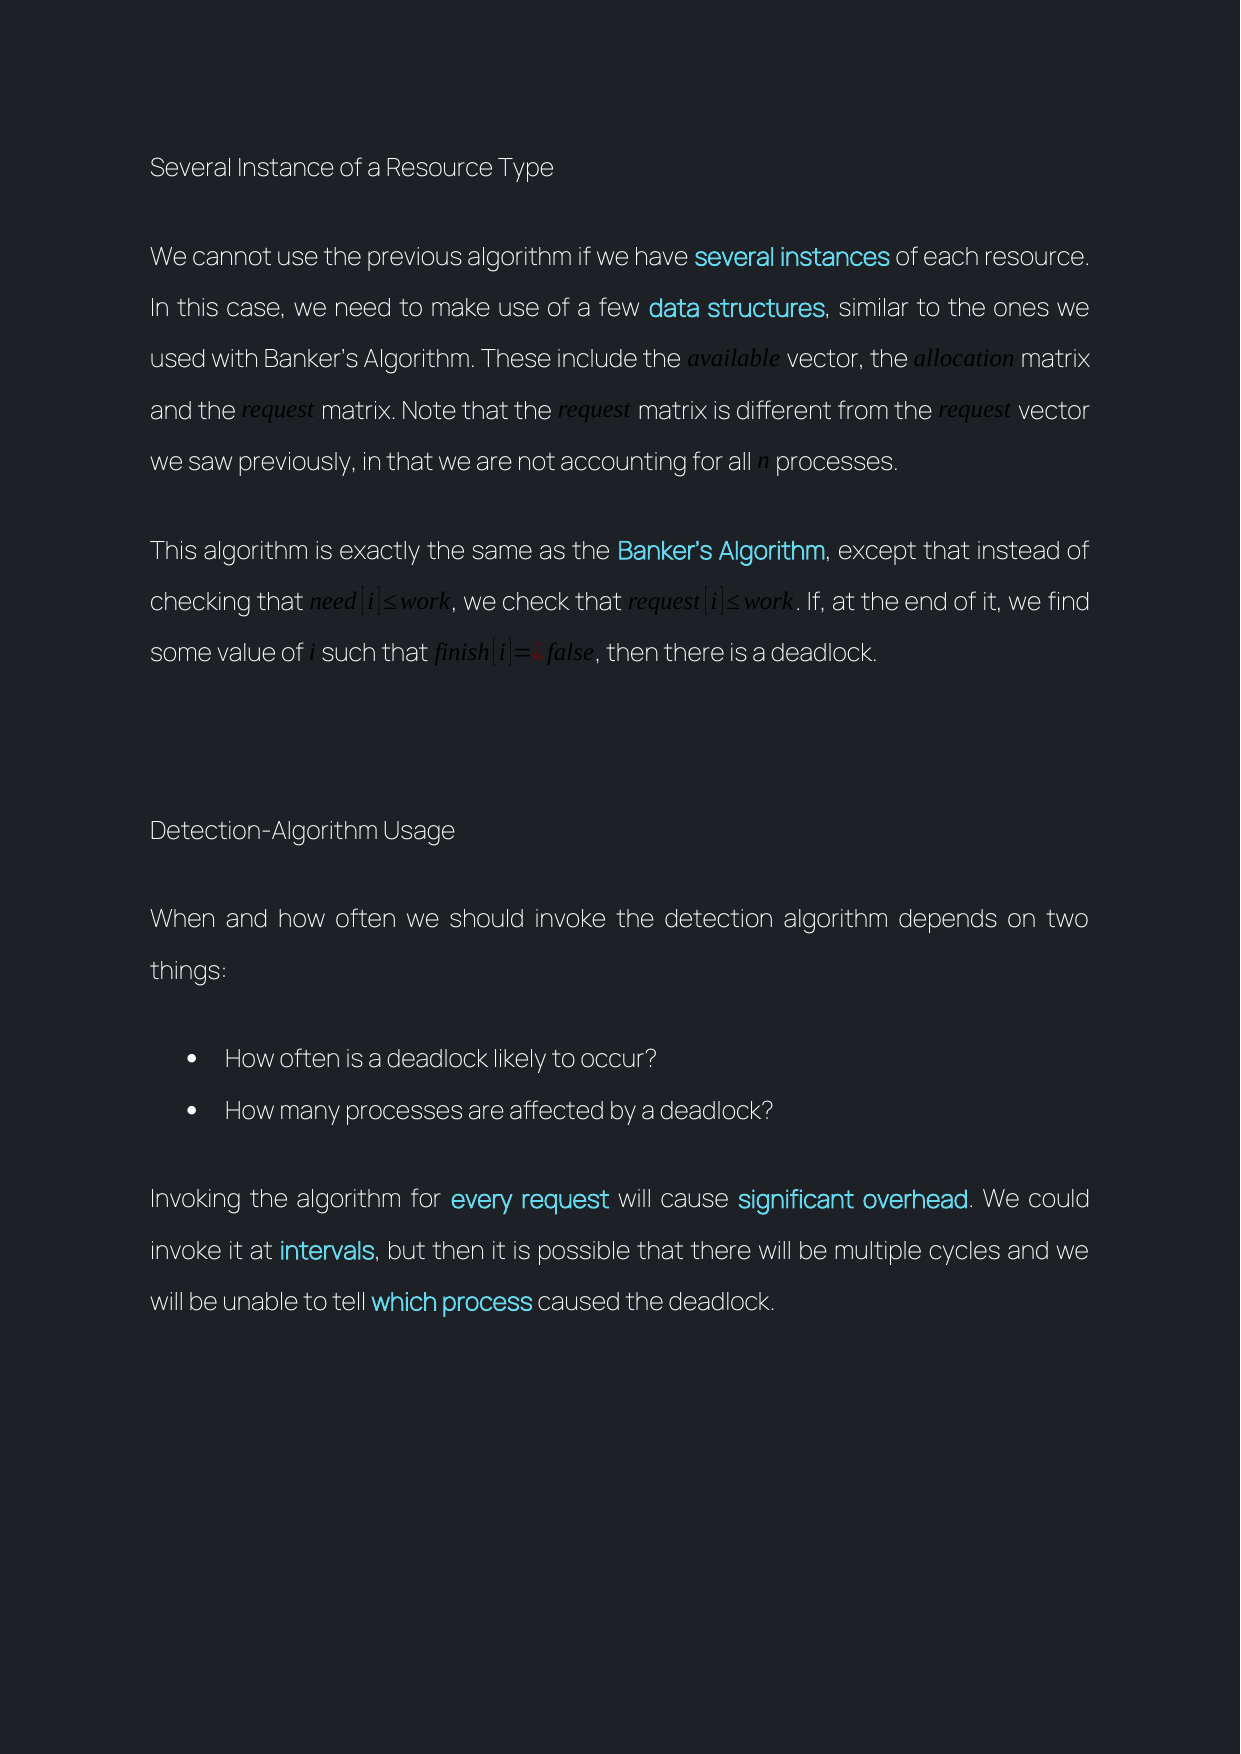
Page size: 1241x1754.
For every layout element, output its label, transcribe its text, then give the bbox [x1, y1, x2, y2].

text This algorithm is exactly the same as the Banker’s Algorithm, except that instead of checking that , we check that . If, at the end of it, we find some value of such that , then there is a deadlock. [150, 532, 1090, 669]
subtitle Detection-Algorithm Usage [150, 812, 1090, 847]
subtitle Several Instance of a Resource Type [150, 150, 1090, 184]
text Invoking the algorithm for every request will cause significant overhead. We could invoke it at intervals, but then it is possible that there will be multiple cycles and we will be unable to tell which process caused the deadlock. [150, 1181, 1090, 1318]
list How often is a deadlock likely to occur? [187, 1041, 1090, 1075]
list How many processes are affected by a deadlock? [187, 1092, 1090, 1127]
text When and how often we should invoke the detection algorithm depends on two things: [150, 901, 1090, 987]
text We cannot use the previous algorithm if we have several instances of each resource. In this case, we need to make use of a few data structures, similar to the ones we used with Banker’s Algorithm. These include the vector, the matrix and the matrix. Note that the matrix is different from the vector we saw previously, in that we are not accounting for all processes. [150, 239, 1090, 478]
